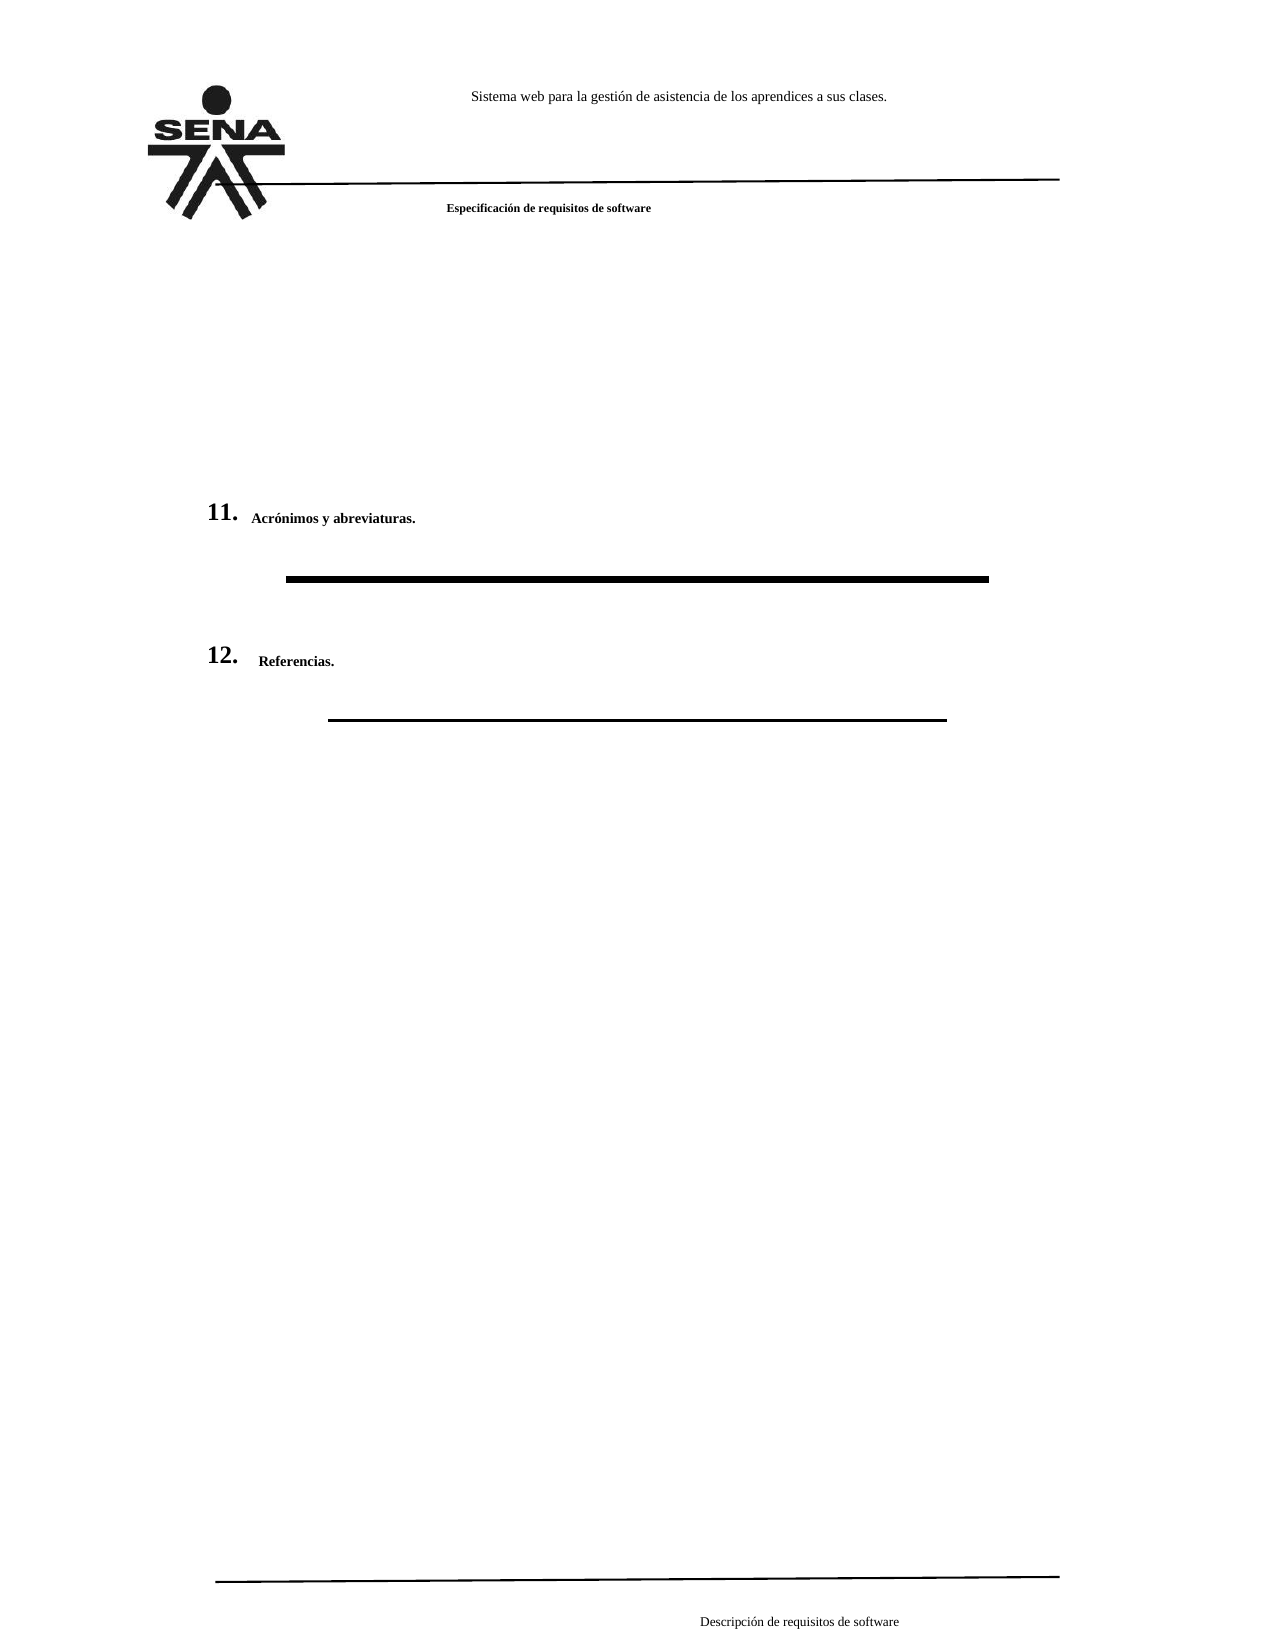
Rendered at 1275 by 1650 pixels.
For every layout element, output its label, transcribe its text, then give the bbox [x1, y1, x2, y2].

list Referencias. [177, 641, 1098, 669]
list Acrónimos y abreviaturas. [177, 497, 1098, 526]
picture [147, 82, 285, 220]
